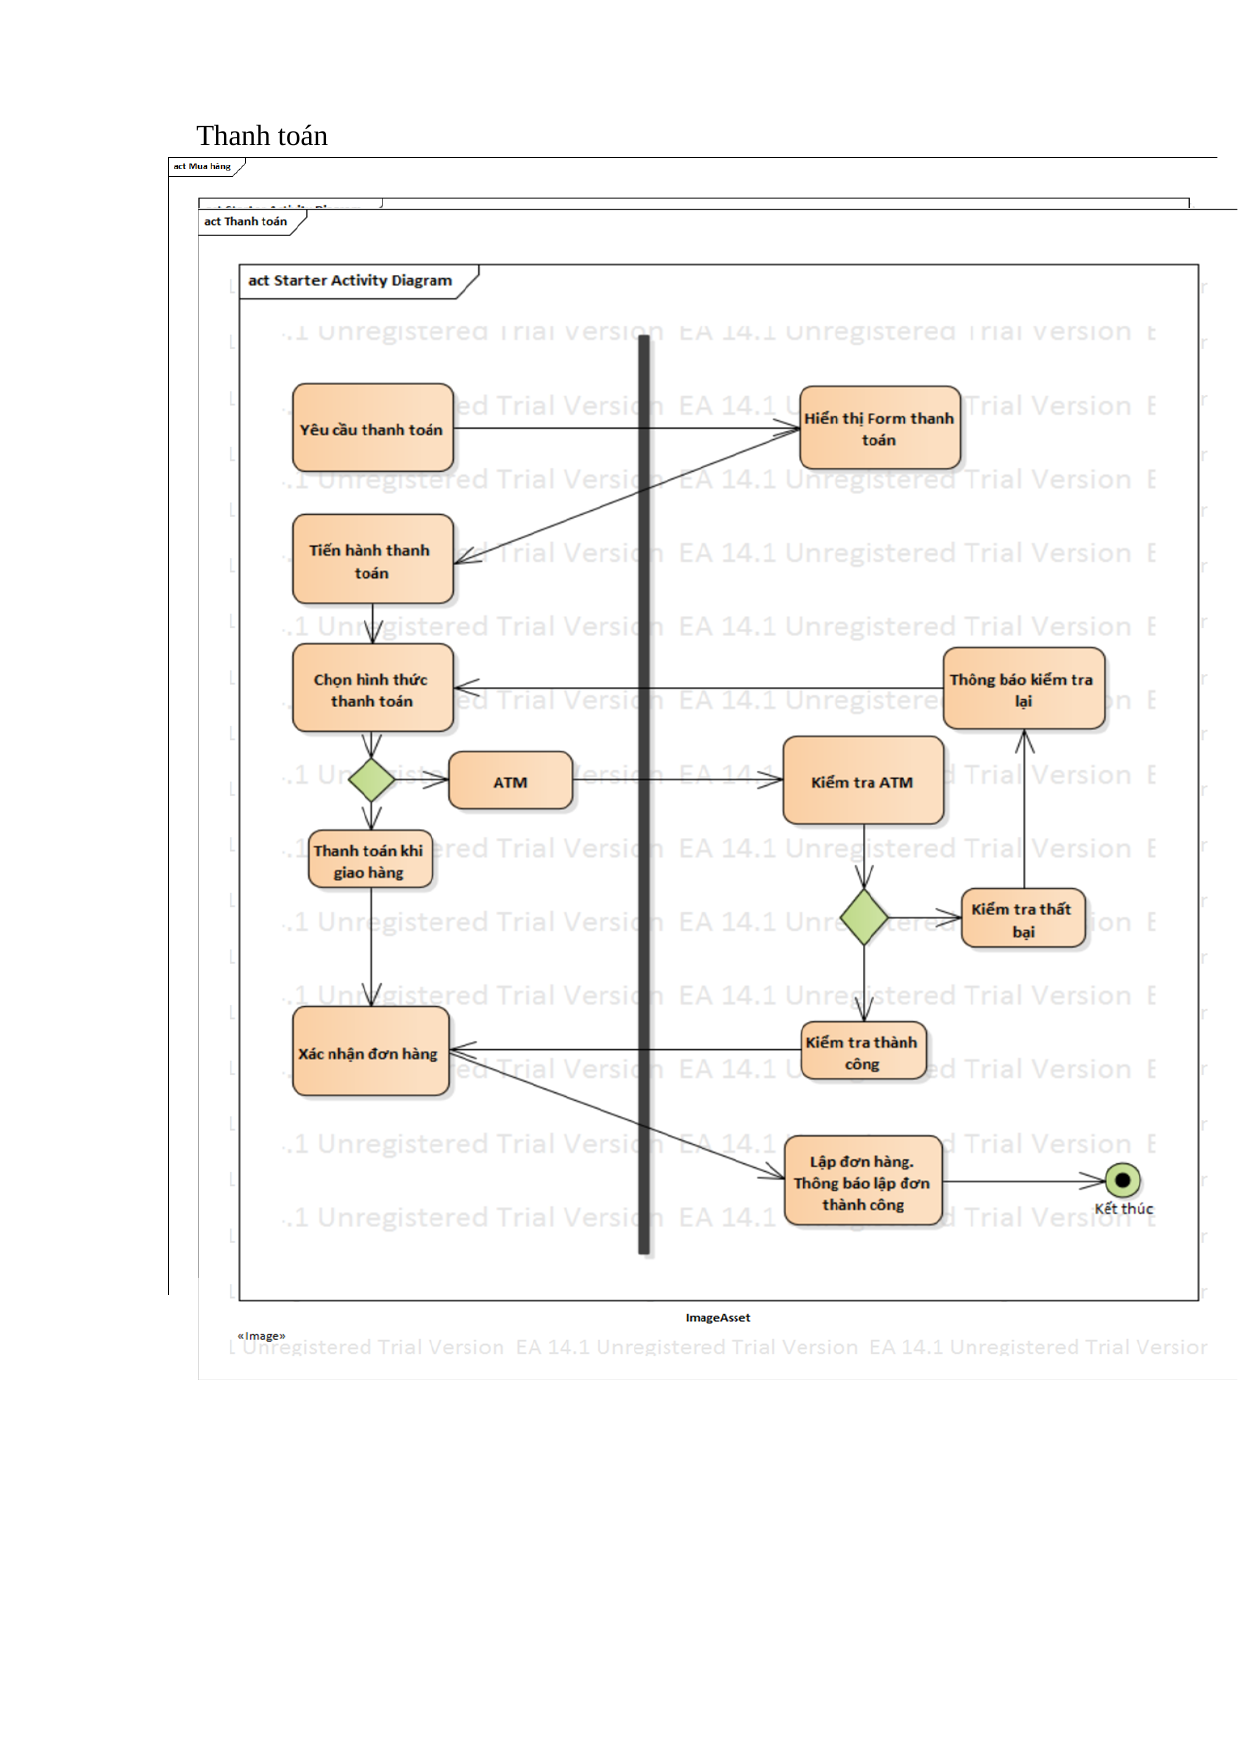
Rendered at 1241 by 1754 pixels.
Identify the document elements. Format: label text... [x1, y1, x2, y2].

picture [167, 156, 1237, 1378]
list Thanh toán [196, 118, 1152, 152]
